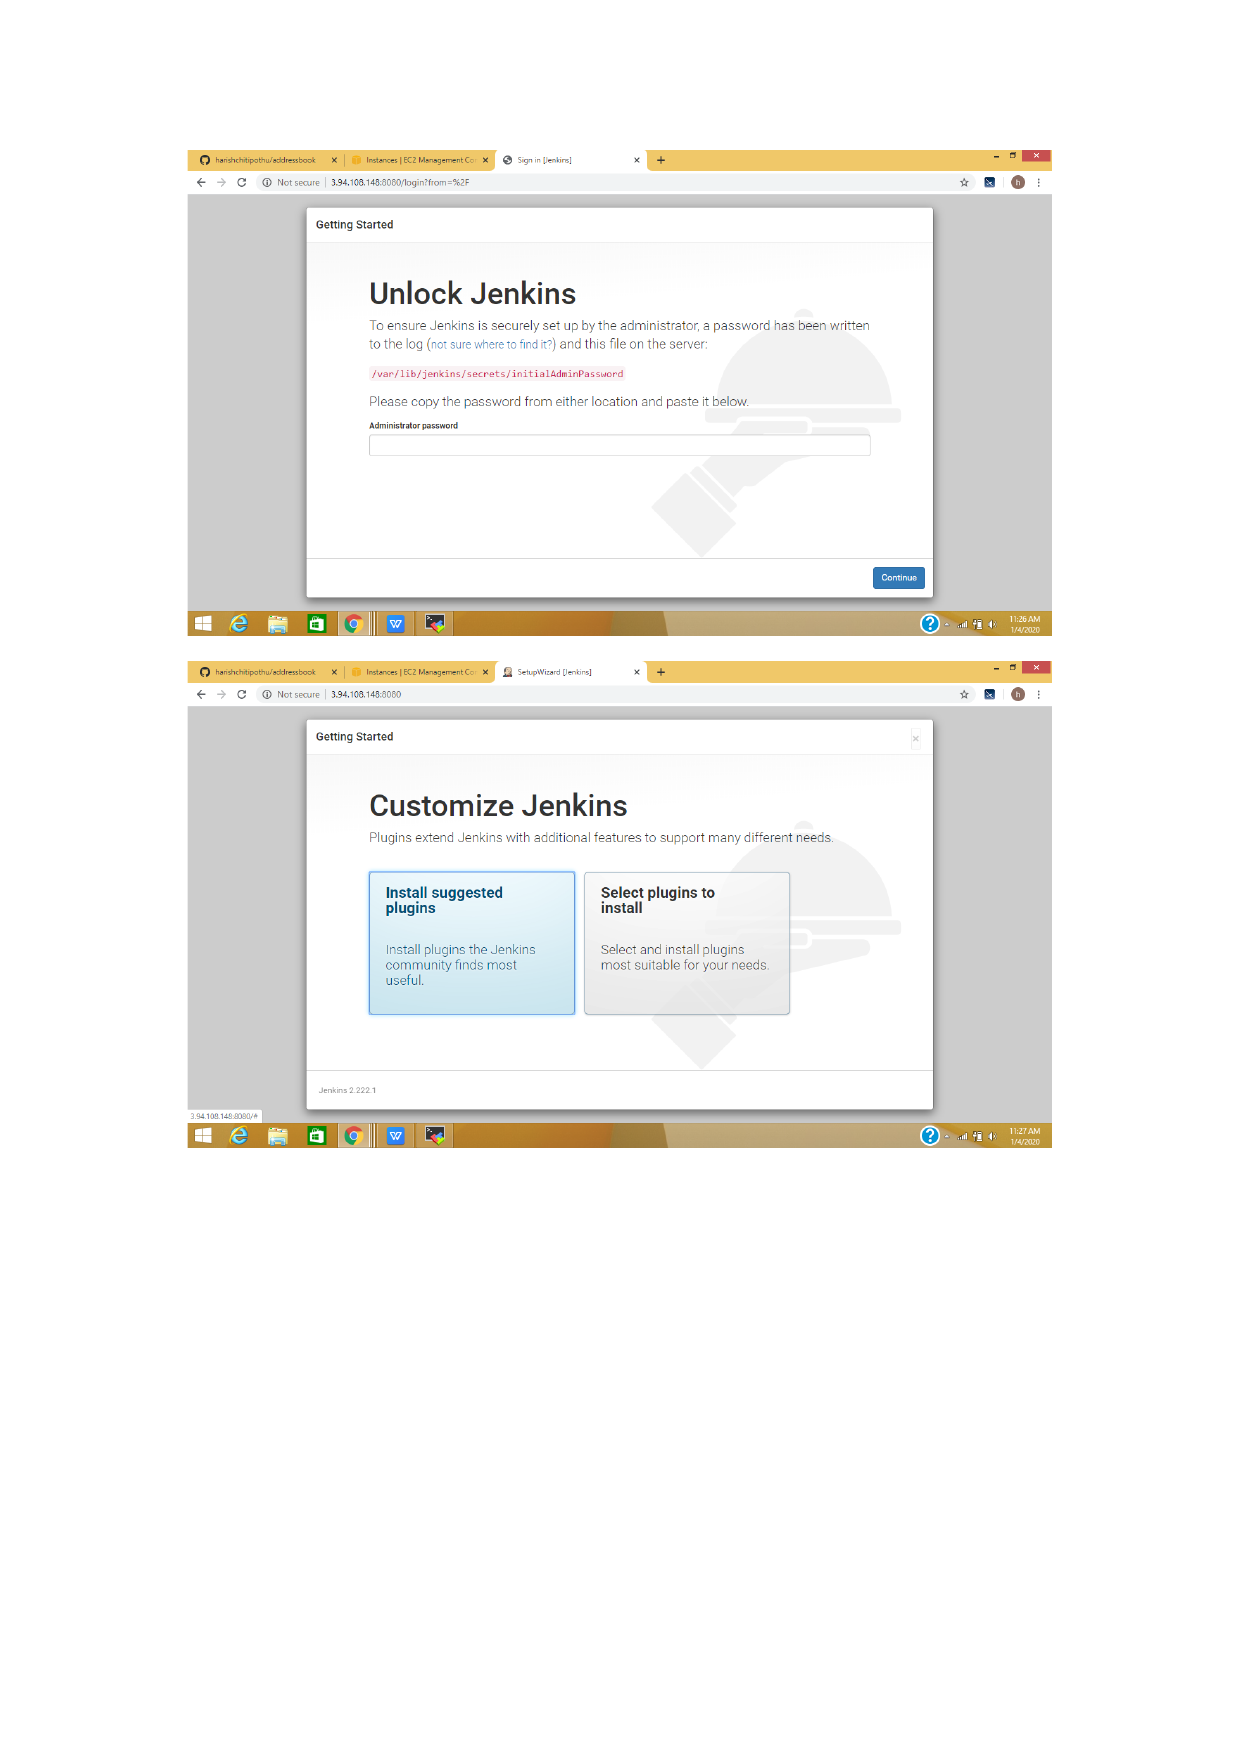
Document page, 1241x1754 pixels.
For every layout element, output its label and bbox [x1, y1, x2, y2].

picture [187, 661, 1052, 1148]
picture [187, 150, 1052, 636]
